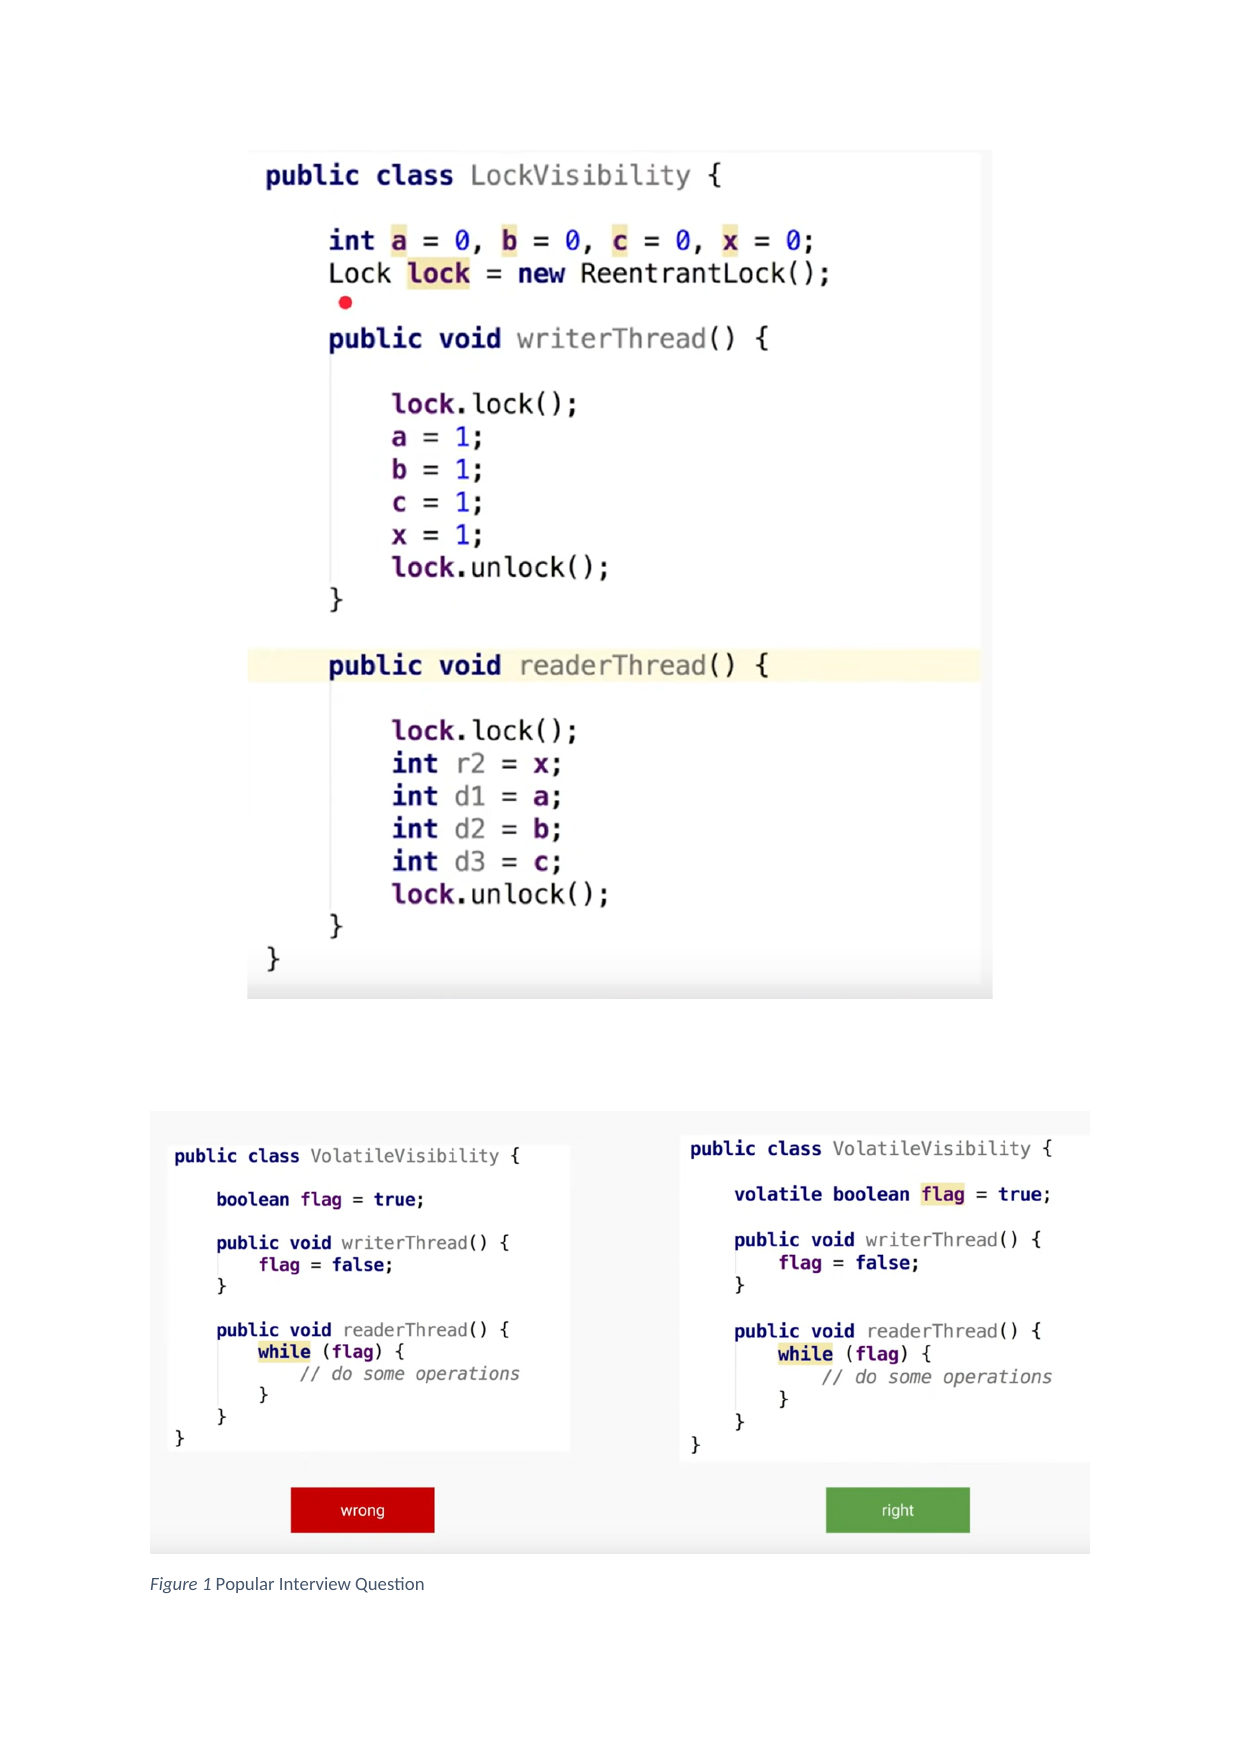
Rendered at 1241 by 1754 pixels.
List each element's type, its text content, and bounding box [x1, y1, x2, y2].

picture [150, 1111, 1091, 1554]
picture [247, 150, 993, 999]
